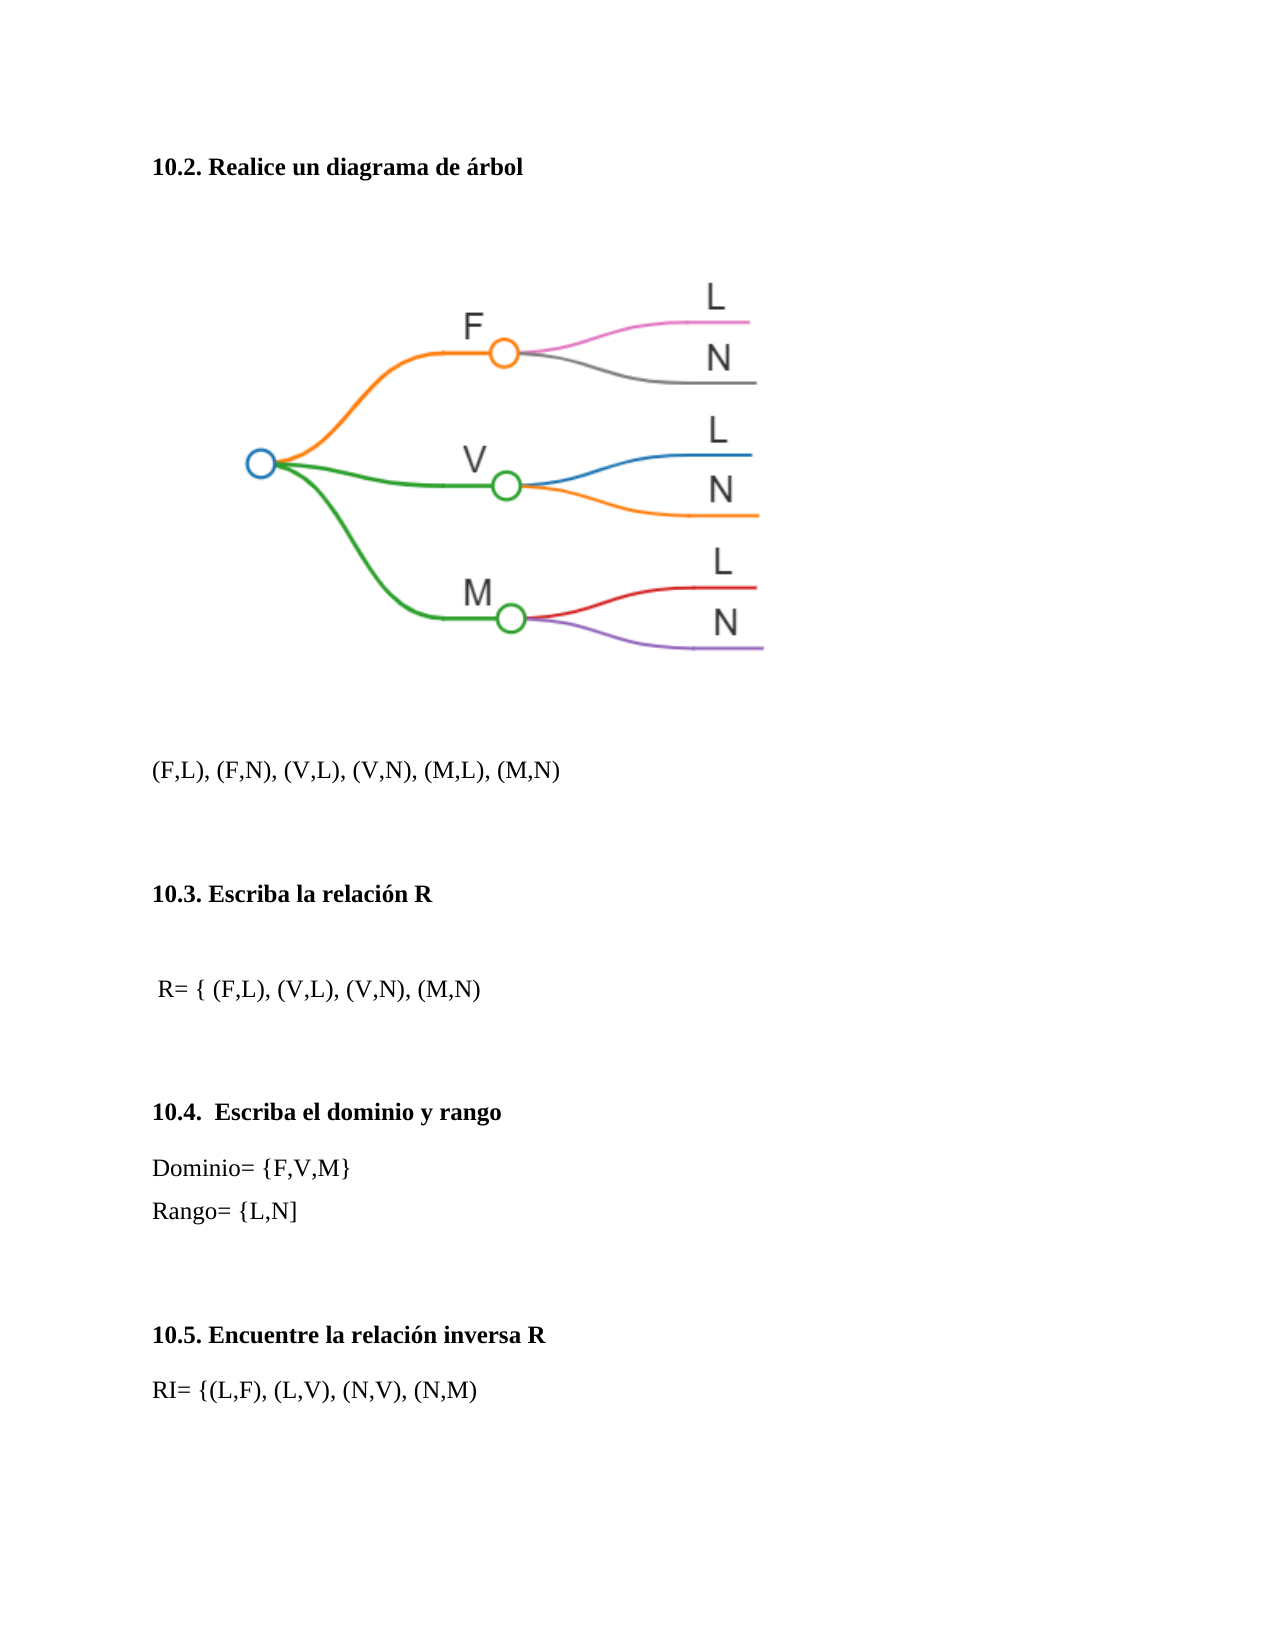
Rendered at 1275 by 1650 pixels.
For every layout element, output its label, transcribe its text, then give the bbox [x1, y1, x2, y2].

subtitle 10.4. Escriba el dominio y rango [152, 1097, 1123, 1126]
subtitle 10.2. Realice un diagrama de árbol [152, 152, 1123, 181]
text Dominio= {F,V,M} [152, 1153, 1123, 1182]
subtitle 10.3. Escriba la relación R [152, 879, 1123, 907]
picture [151, 220, 916, 742]
subtitle 10.5. Encuentre la relación inversa R [152, 1320, 1123, 1349]
text Rango= {L,N] [152, 1196, 1123, 1225]
text RI= {(L,F), (L,V), (N,V), (N,M) [152, 1376, 1123, 1404]
text R= { (F,L), (V,L), (V,N), (M,N) [152, 974, 1123, 1002]
text (F,L), (F,N), (V,L), (V,N), (M,L), (M,N) [152, 755, 1123, 784]
